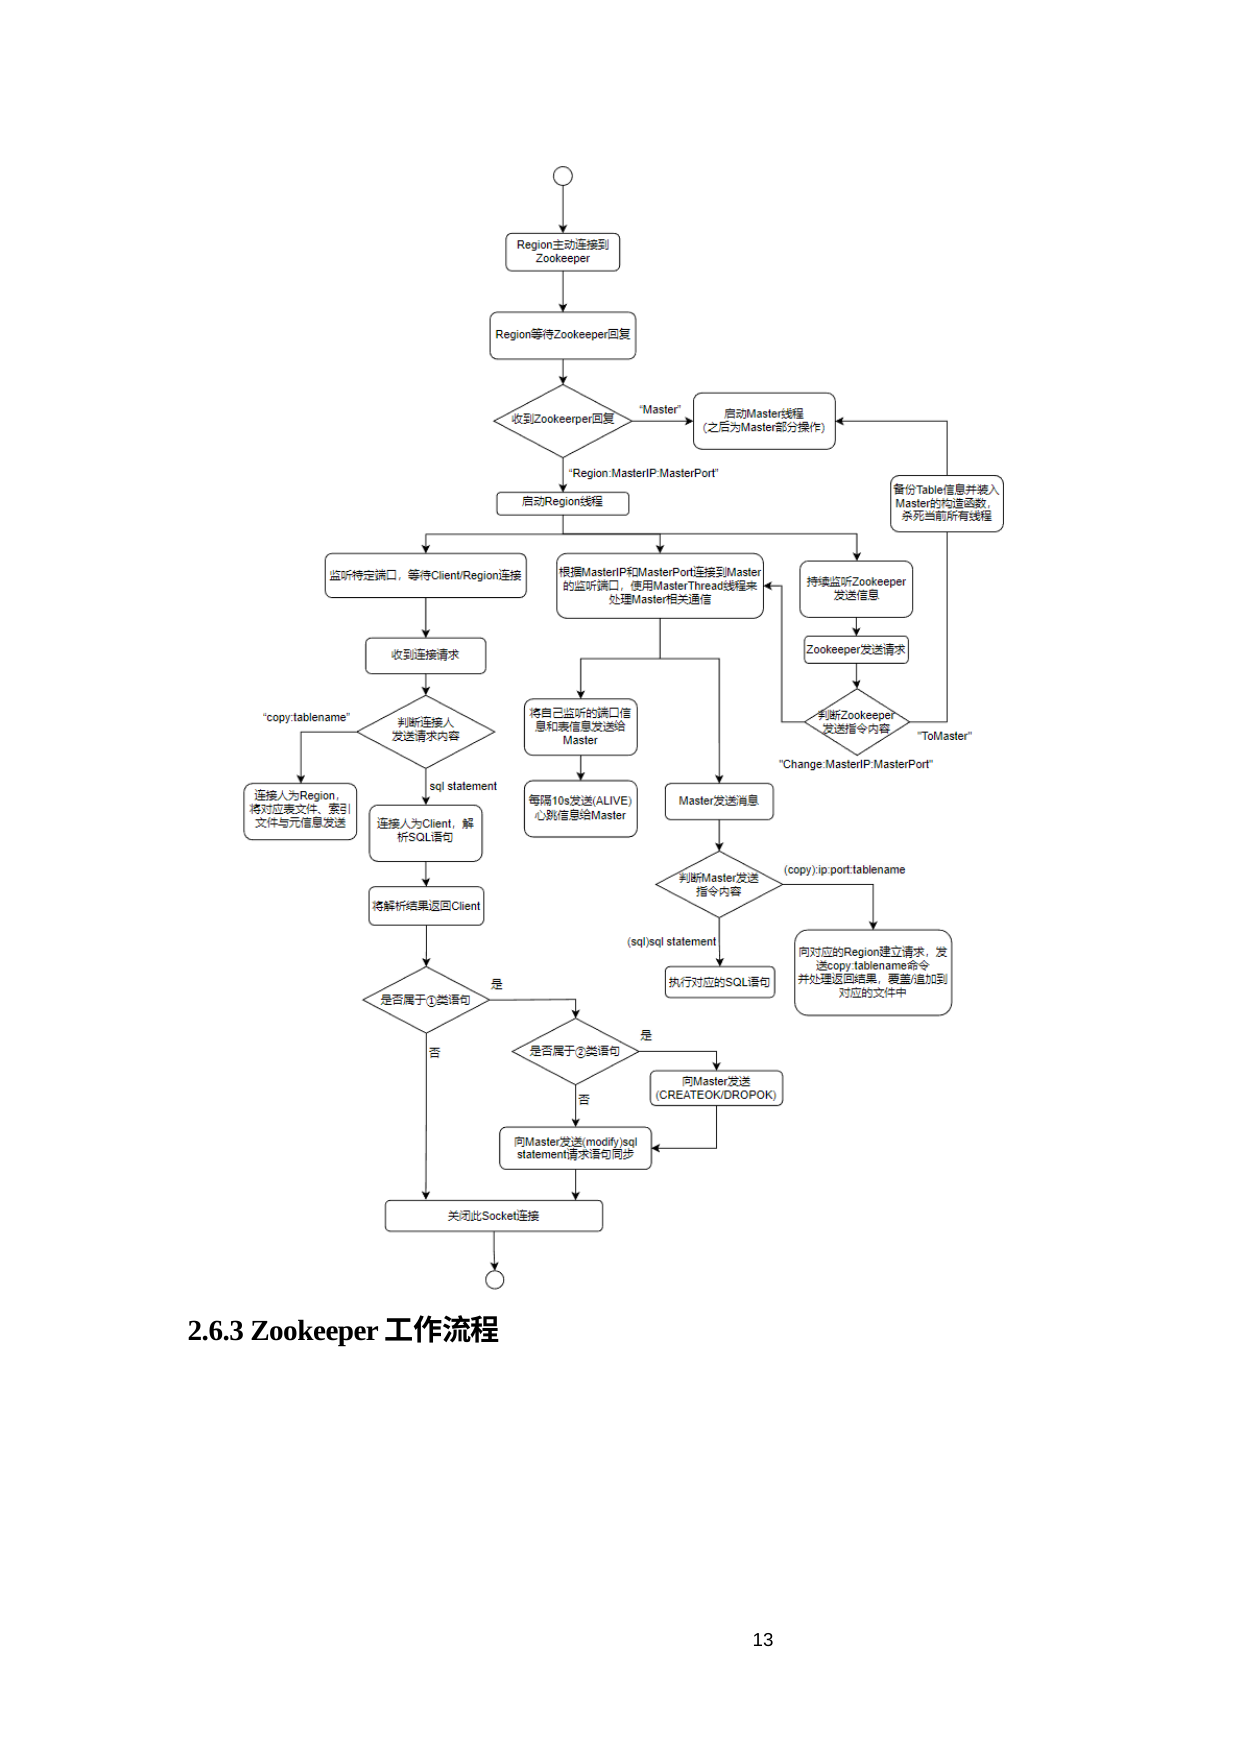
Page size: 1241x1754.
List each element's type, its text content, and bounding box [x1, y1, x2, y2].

list 2.6.3 Zookeeper工作流程 [187, 1307, 1051, 1349]
picture [187, 162, 1028, 1295]
